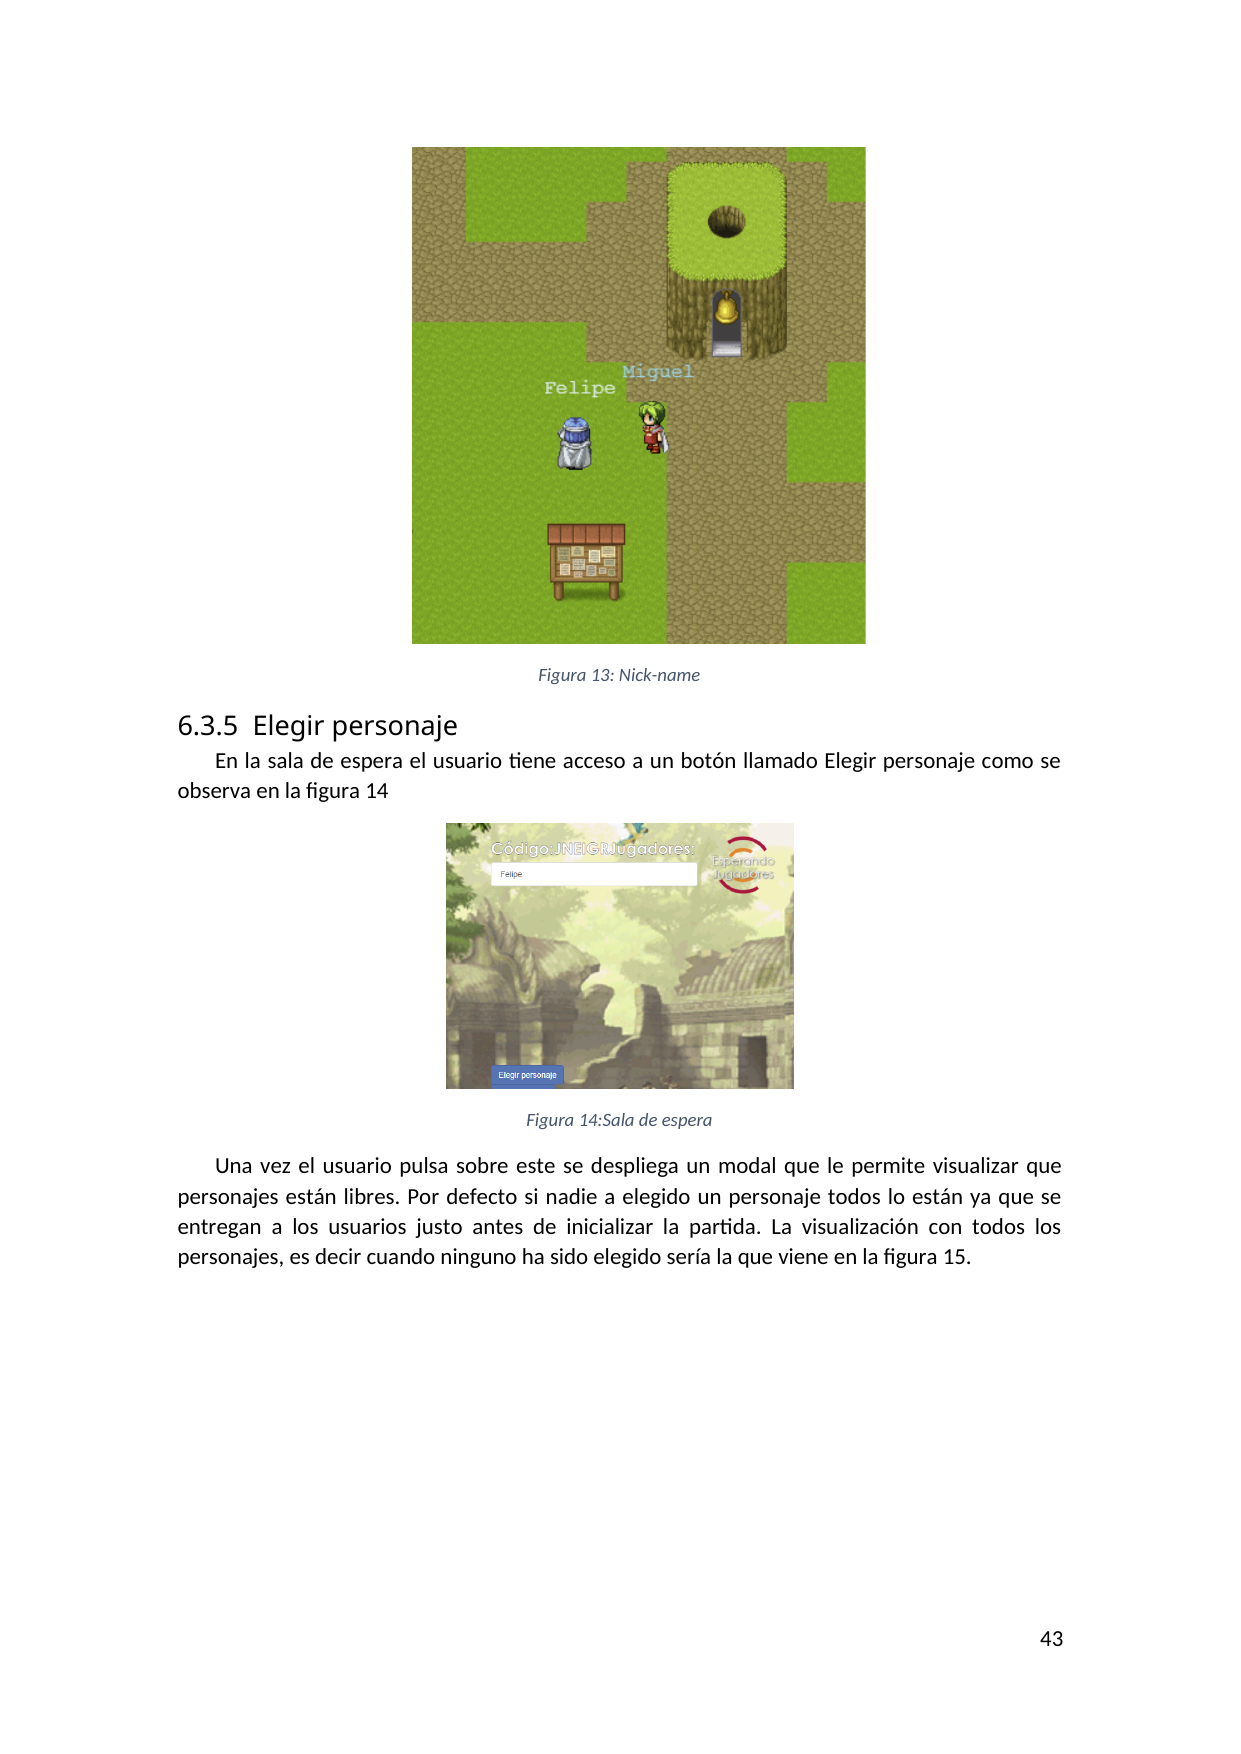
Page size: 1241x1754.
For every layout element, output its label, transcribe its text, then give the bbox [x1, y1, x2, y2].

text Figura :Sala de espera [177, 1108, 1063, 1131]
text En la sala de espera el usuario tiene acceso a un botón llamado Elegir personaje como se observa en la figura 14 [177, 746, 1063, 804]
text Una vez el usuario pulsa sobre este se despliega un modal que le permite visualizar que personajes están libres. Por defecto si nadie a elegido un personaje todos lo están ya que se entregan a los usuarios justo antes de inicializar la partida. La visualización con todos los personajes, es decir cuando ninguno ha sido elegido sería la que viene en la figura 15. [177, 1152, 1063, 1270]
picture [412, 147, 866, 644]
subtitle Elegir personaje [177, 707, 1063, 743]
text Figura : Nick-name [177, 663, 1063, 686]
picture [446, 823, 794, 1089]
